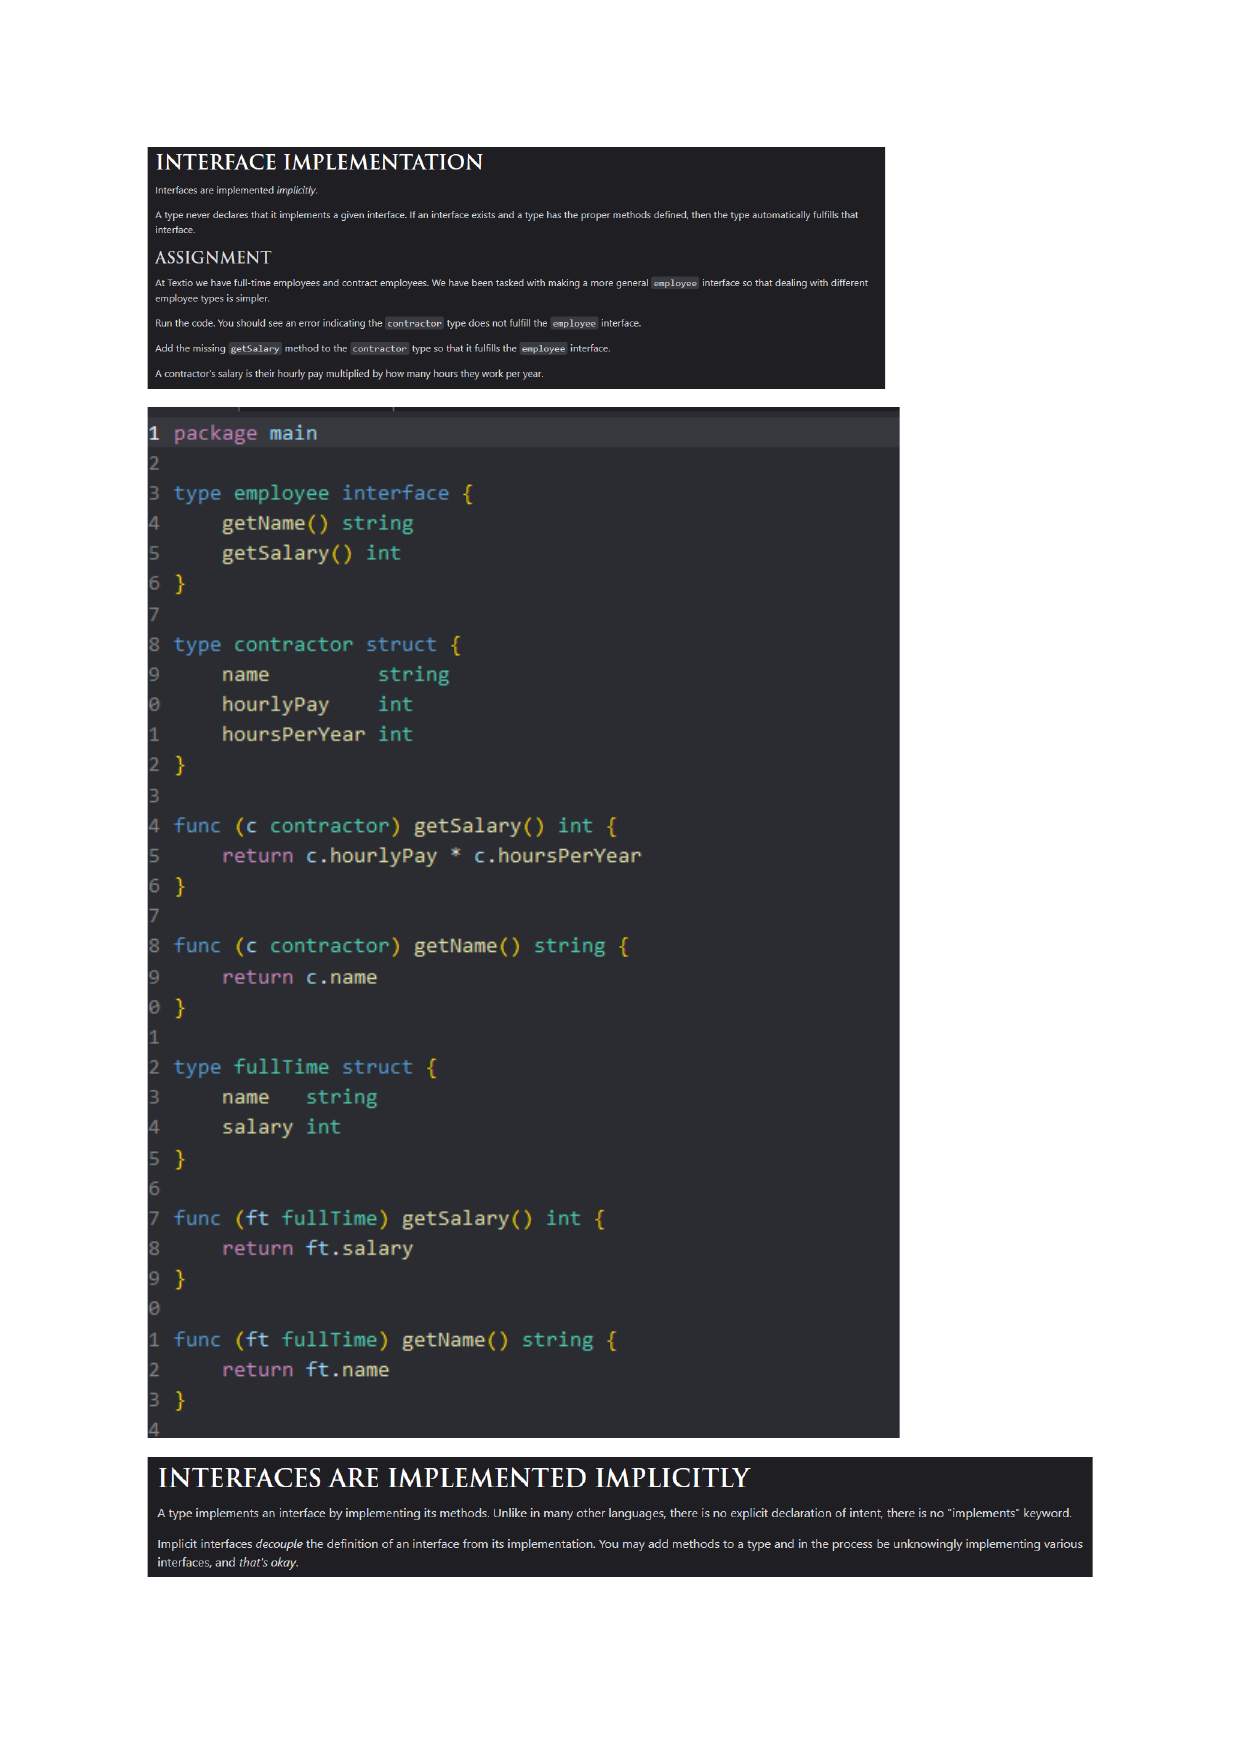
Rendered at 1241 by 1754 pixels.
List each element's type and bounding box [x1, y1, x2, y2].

picture [147, 147, 885, 389]
picture [147, 407, 900, 1438]
picture [147, 1457, 1093, 1577]
